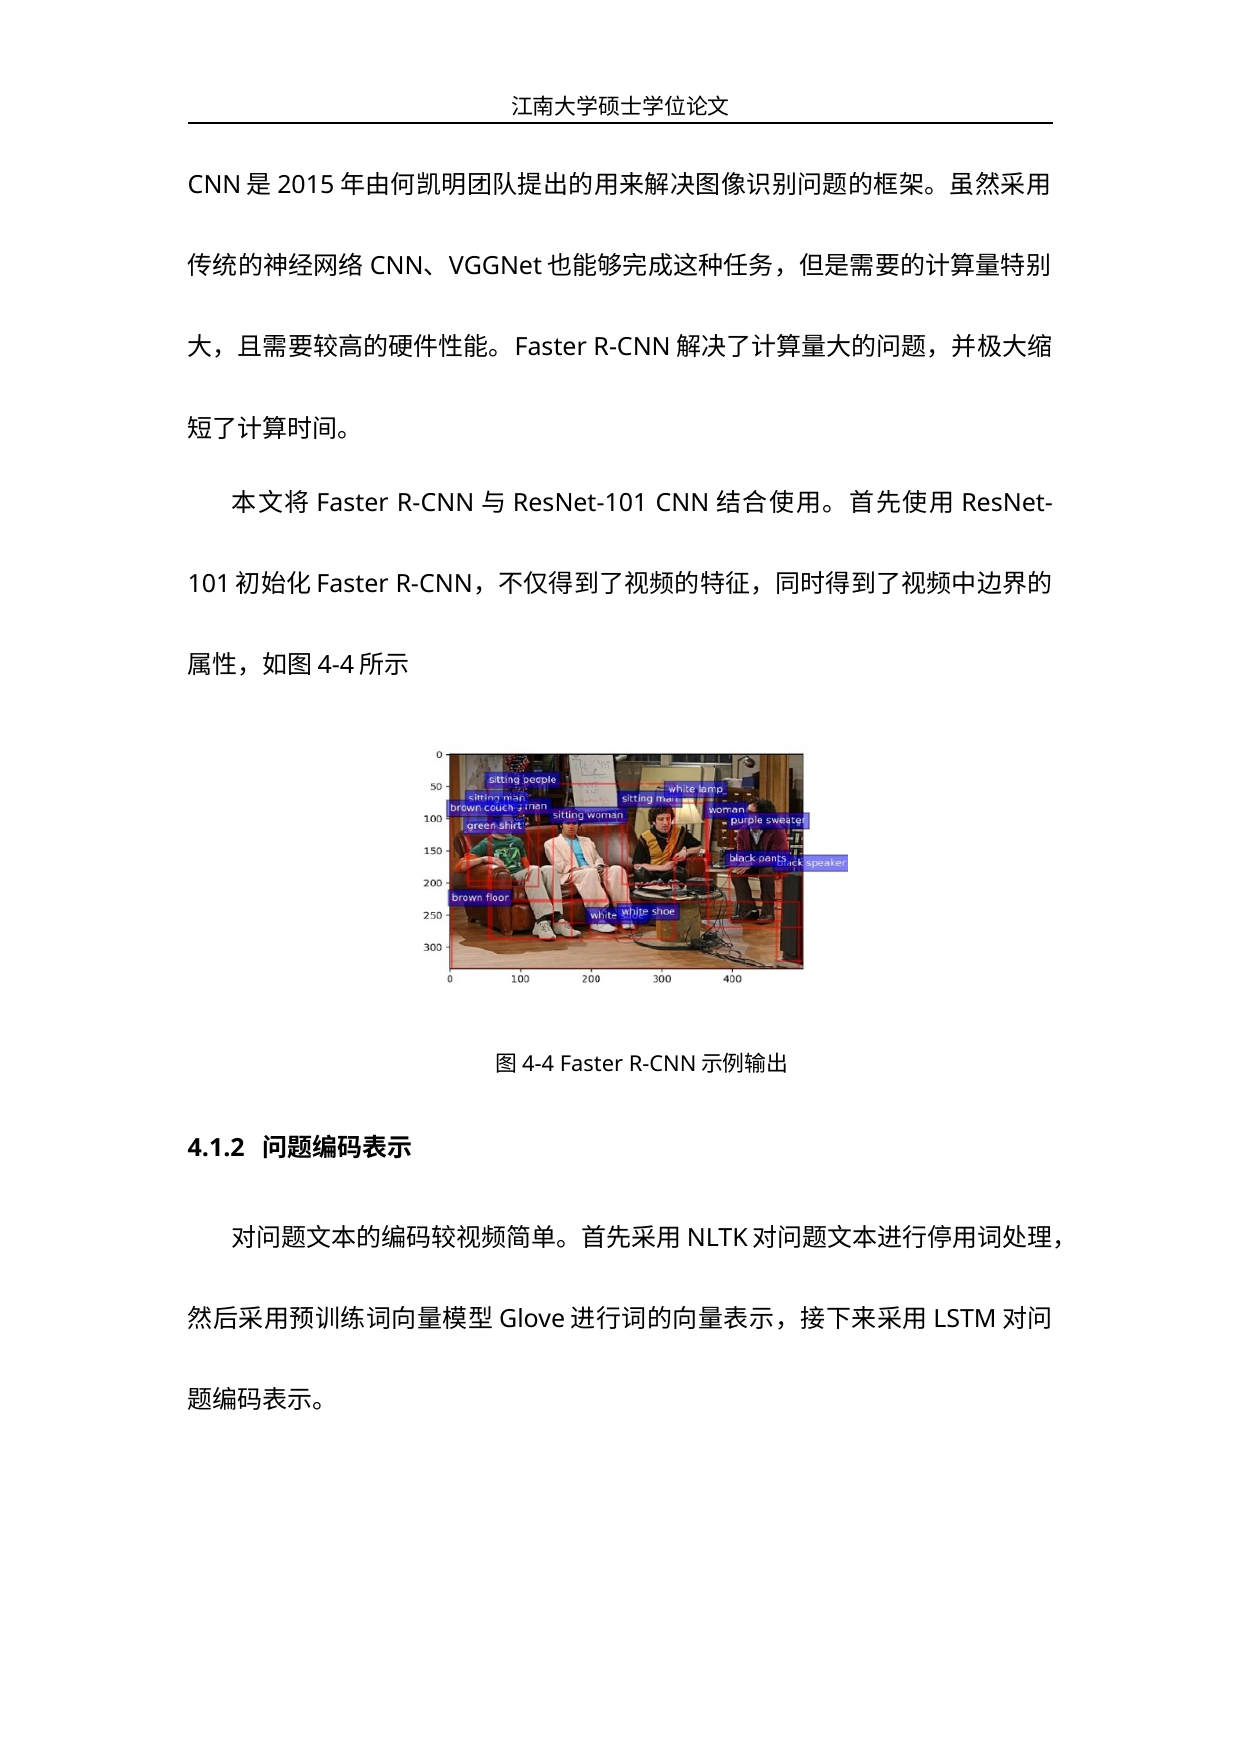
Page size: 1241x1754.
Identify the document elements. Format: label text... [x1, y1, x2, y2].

subtitle 问题编码表示 [187, 1128, 1053, 1164]
text 对问题文本的编码较视频简单。首先采用NLTK对问题文本进行停用词处理，然后采用预训练词向量模型Glove进行词的向量表示，接下来采用LSTM对问题编码表示。 [187, 1203, 1053, 1431]
picture [392, 704, 848, 1015]
text 图4-4 Faster R-CNN示例输出 [187, 1046, 1053, 1078]
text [187, 150, 1053, 459]
text 本文将Faster R-CNN与ResNet-101 CNN结合使用。首先使用ResNet-101初始化Faster R-CNN，不仅得到了视频的特征，同时得到了视频中边界的属性，如图4-4所示 [187, 468, 1053, 695]
